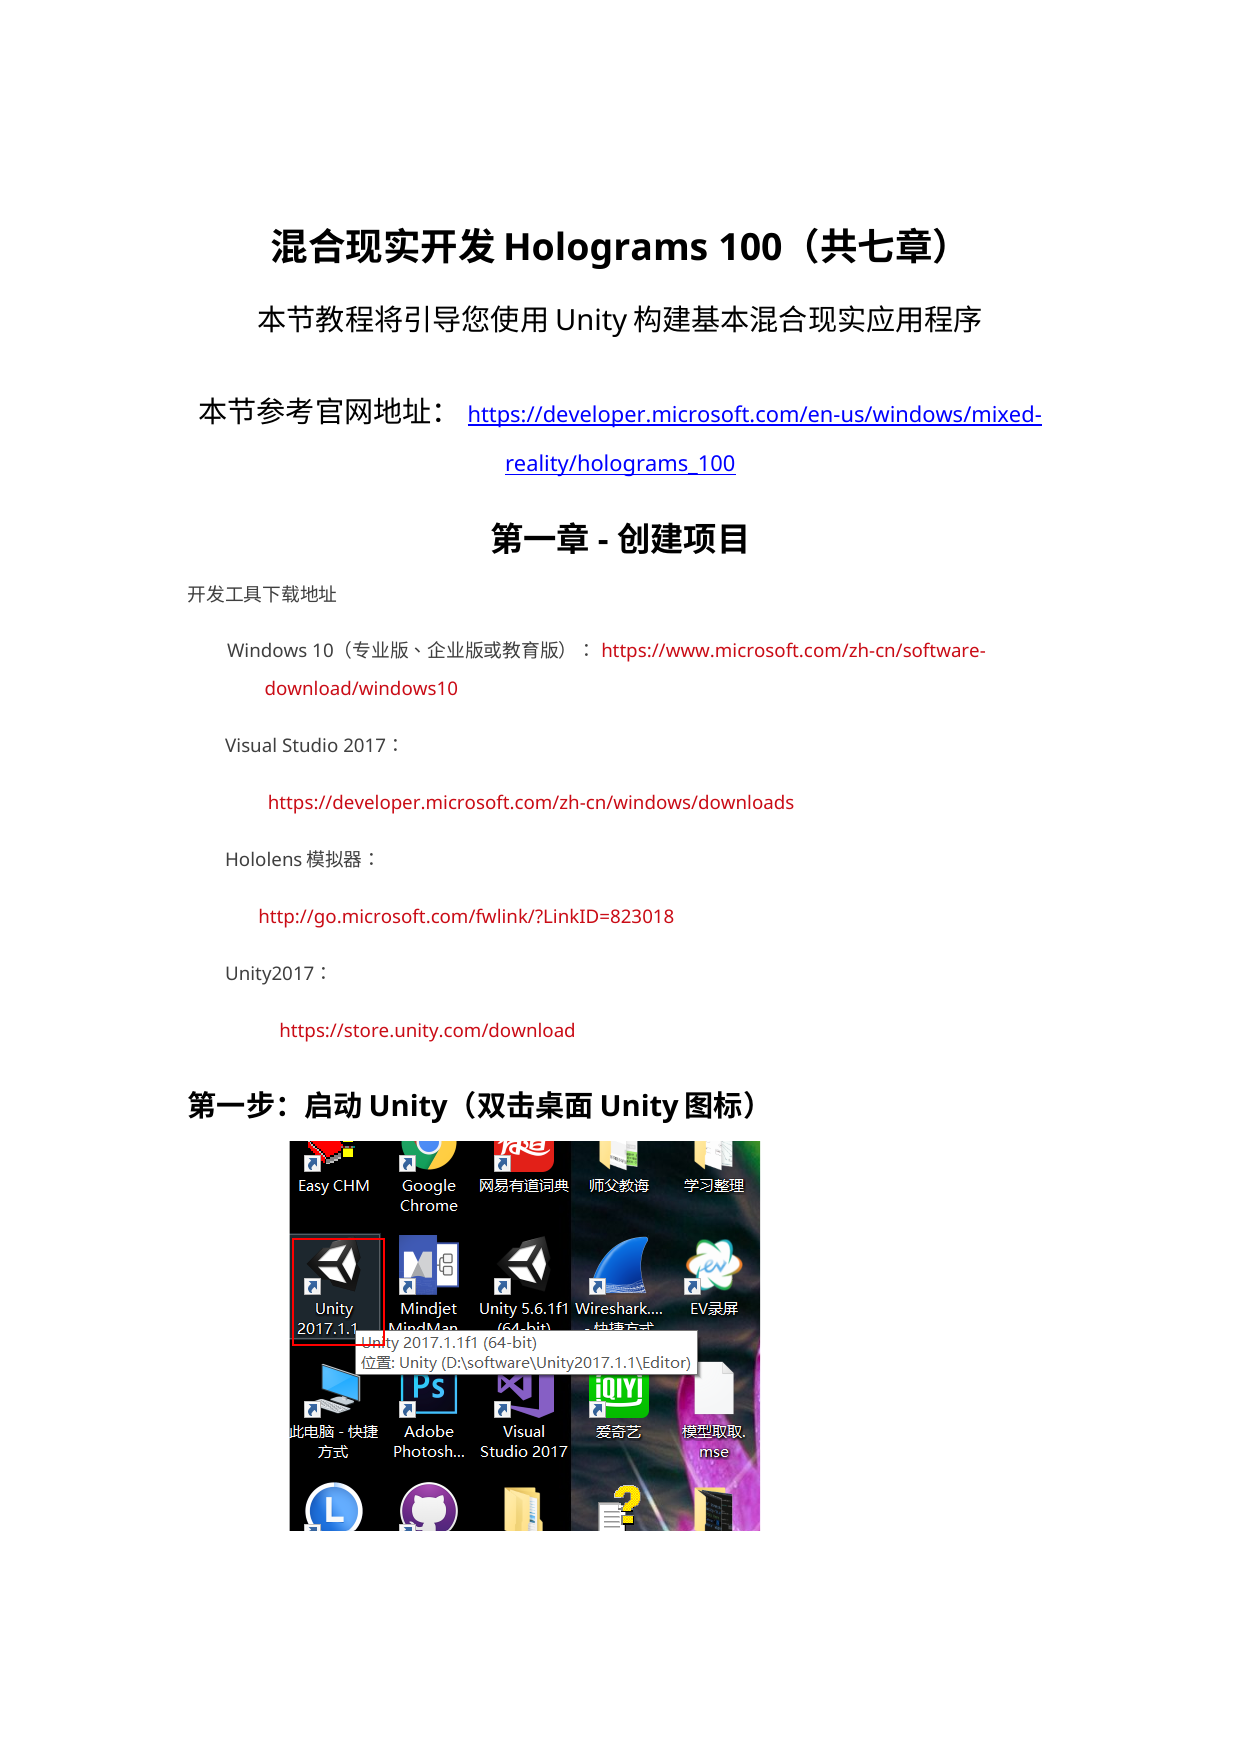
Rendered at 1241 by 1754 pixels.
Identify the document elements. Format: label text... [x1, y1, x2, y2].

text https://store.unity.com/download [187, 1014, 1053, 1047]
text http://go.microsoft.com/fwlink/?LinkID=823018 [187, 900, 1053, 932]
text Hololens模拟器： [187, 843, 1053, 875]
text 本节参考官网地址： https://developer.microsoft.com/en-us/windows/mixed-reality/holograms_100 [187, 377, 1053, 479]
text https://developer.microsoft.com/zh-cn/windows/downloads [187, 786, 1053, 818]
text 本节教程将引导您使用Unity构建基本混合现实应用程序 [187, 285, 1053, 350]
picture [289, 1141, 761, 1531]
subtitle 第一步：启动Unity（双击桌面Unity图标） [187, 1071, 1053, 1136]
text Visual Studio 2017： [187, 729, 1053, 761]
subtitle 第一章 - 创建项目 [187, 505, 1053, 570]
text Unity2017： [187, 957, 1053, 989]
subtitle 混合现实开发Holograms 100（共七章） [187, 212, 1053, 277]
text 开发工具下载地址 [187, 577, 1053, 609]
text Windows 10（专业版、企业版或教育版）： https://www.microsoft.com/zh-cn/software-download/windows10 [227, 634, 1053, 704]
